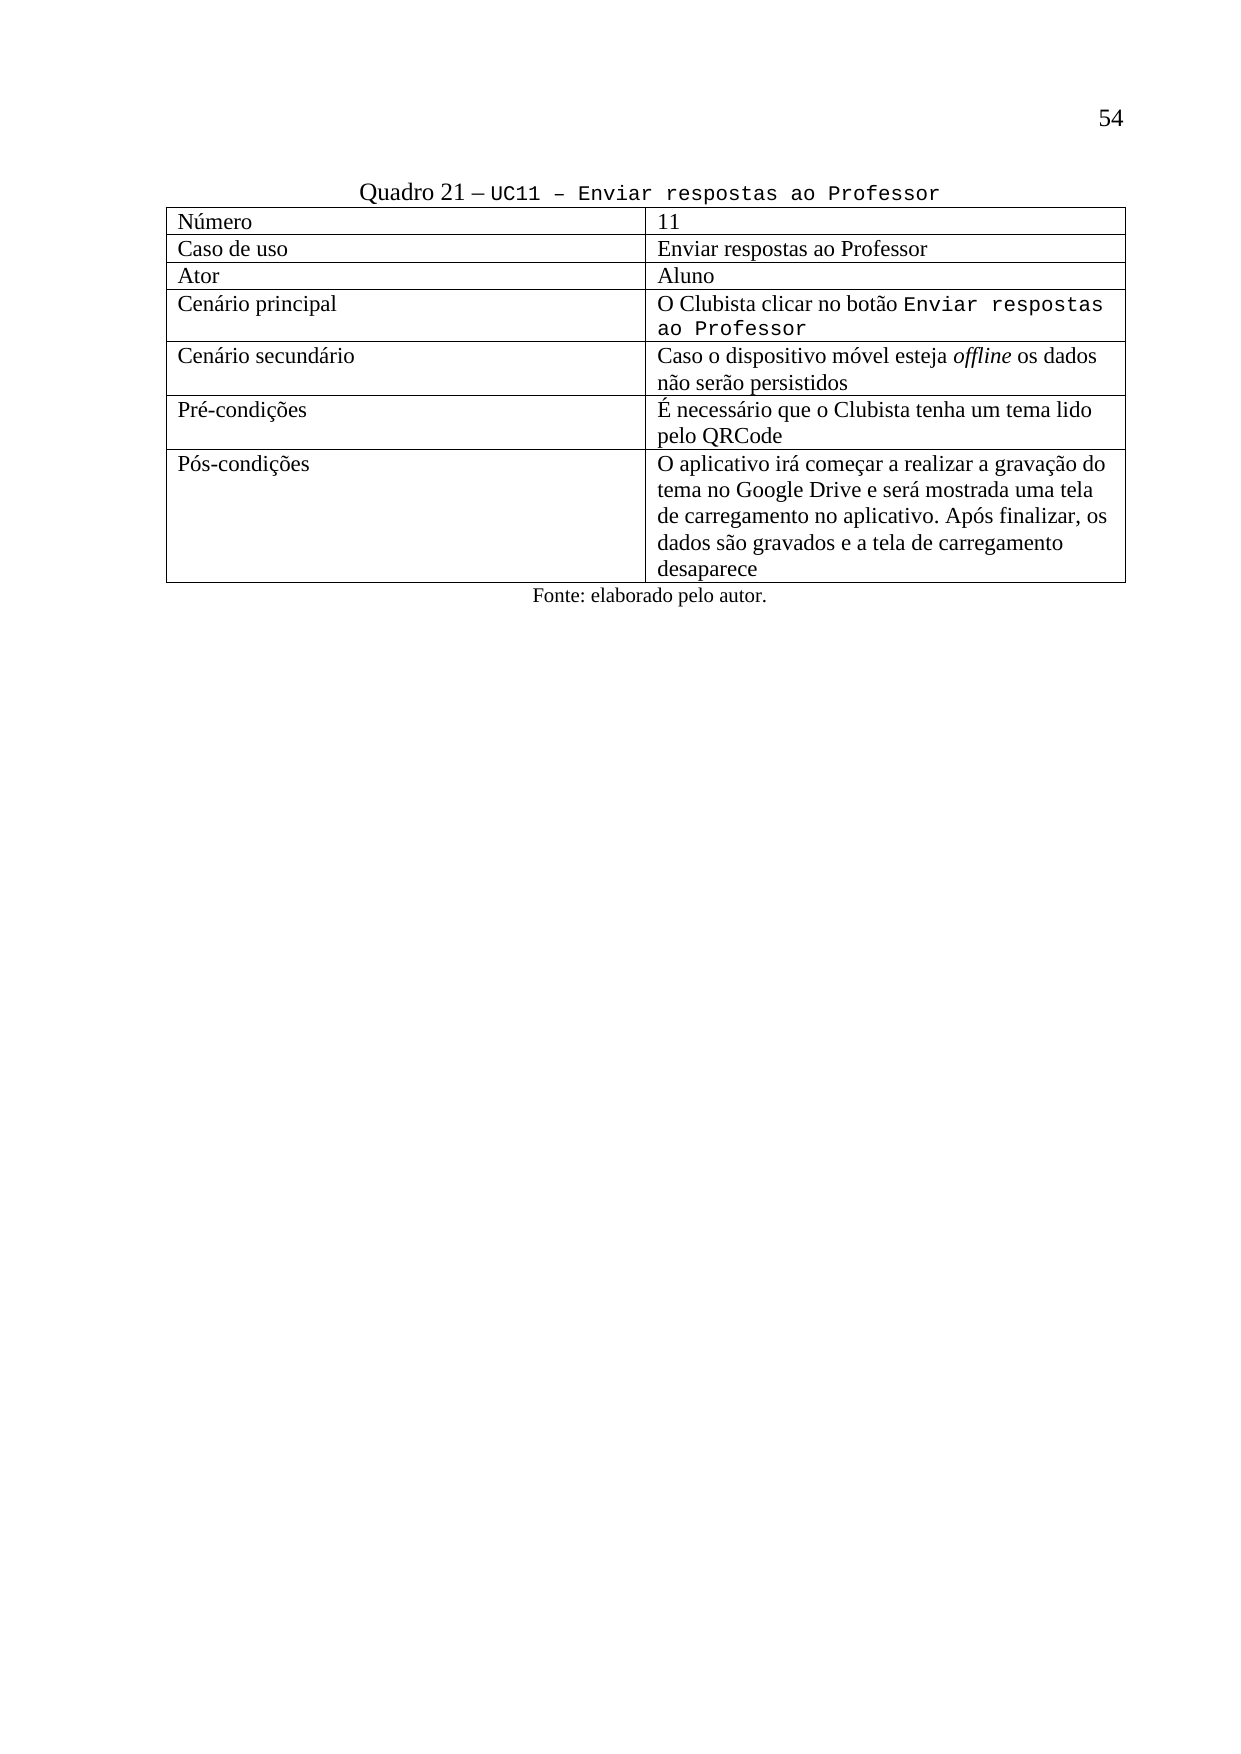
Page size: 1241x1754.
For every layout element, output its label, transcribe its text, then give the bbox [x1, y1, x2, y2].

table_header Número [167, 208, 645, 234]
table_cell O Clubista clicar no botão Enviar respostas ao Professor [646, 290, 1125, 341]
table_cell Ator [167, 263, 645, 289]
table_cell Enviar respostas ao Professor [646, 235, 1125, 262]
table_cell Pré-condições [167, 396, 645, 449]
table_cell É necessário que o Clubista tenha um tema lido pelo QRCode [646, 396, 1125, 449]
text Quadro 21 – UC11 – Enviar respostas ao Professor [177, 177, 1122, 207]
table_cell Caso o dispositivo móvel esteja offline os dados não serão persistidos [646, 342, 1125, 395]
table_cell Caso de uso [167, 235, 645, 262]
table_cell Aluno [646, 263, 1125, 289]
table_cell Cenário secundário [167, 342, 645, 395]
table_cell Pós-condições [167, 450, 645, 582]
text Fonte: elaborado pelo autor. [177, 583, 1122, 607]
table_cell O aplicativo irá começar a realizar a gravação do tema no Google Drive e será mostrada uma tela de carregamento no aplicativo. Após finalizar, os dados são gravados e a tela de carregamento desaparece [646, 450, 1125, 582]
table_header 11 [646, 208, 1125, 234]
table_cell Cenário principal [167, 290, 645, 341]
